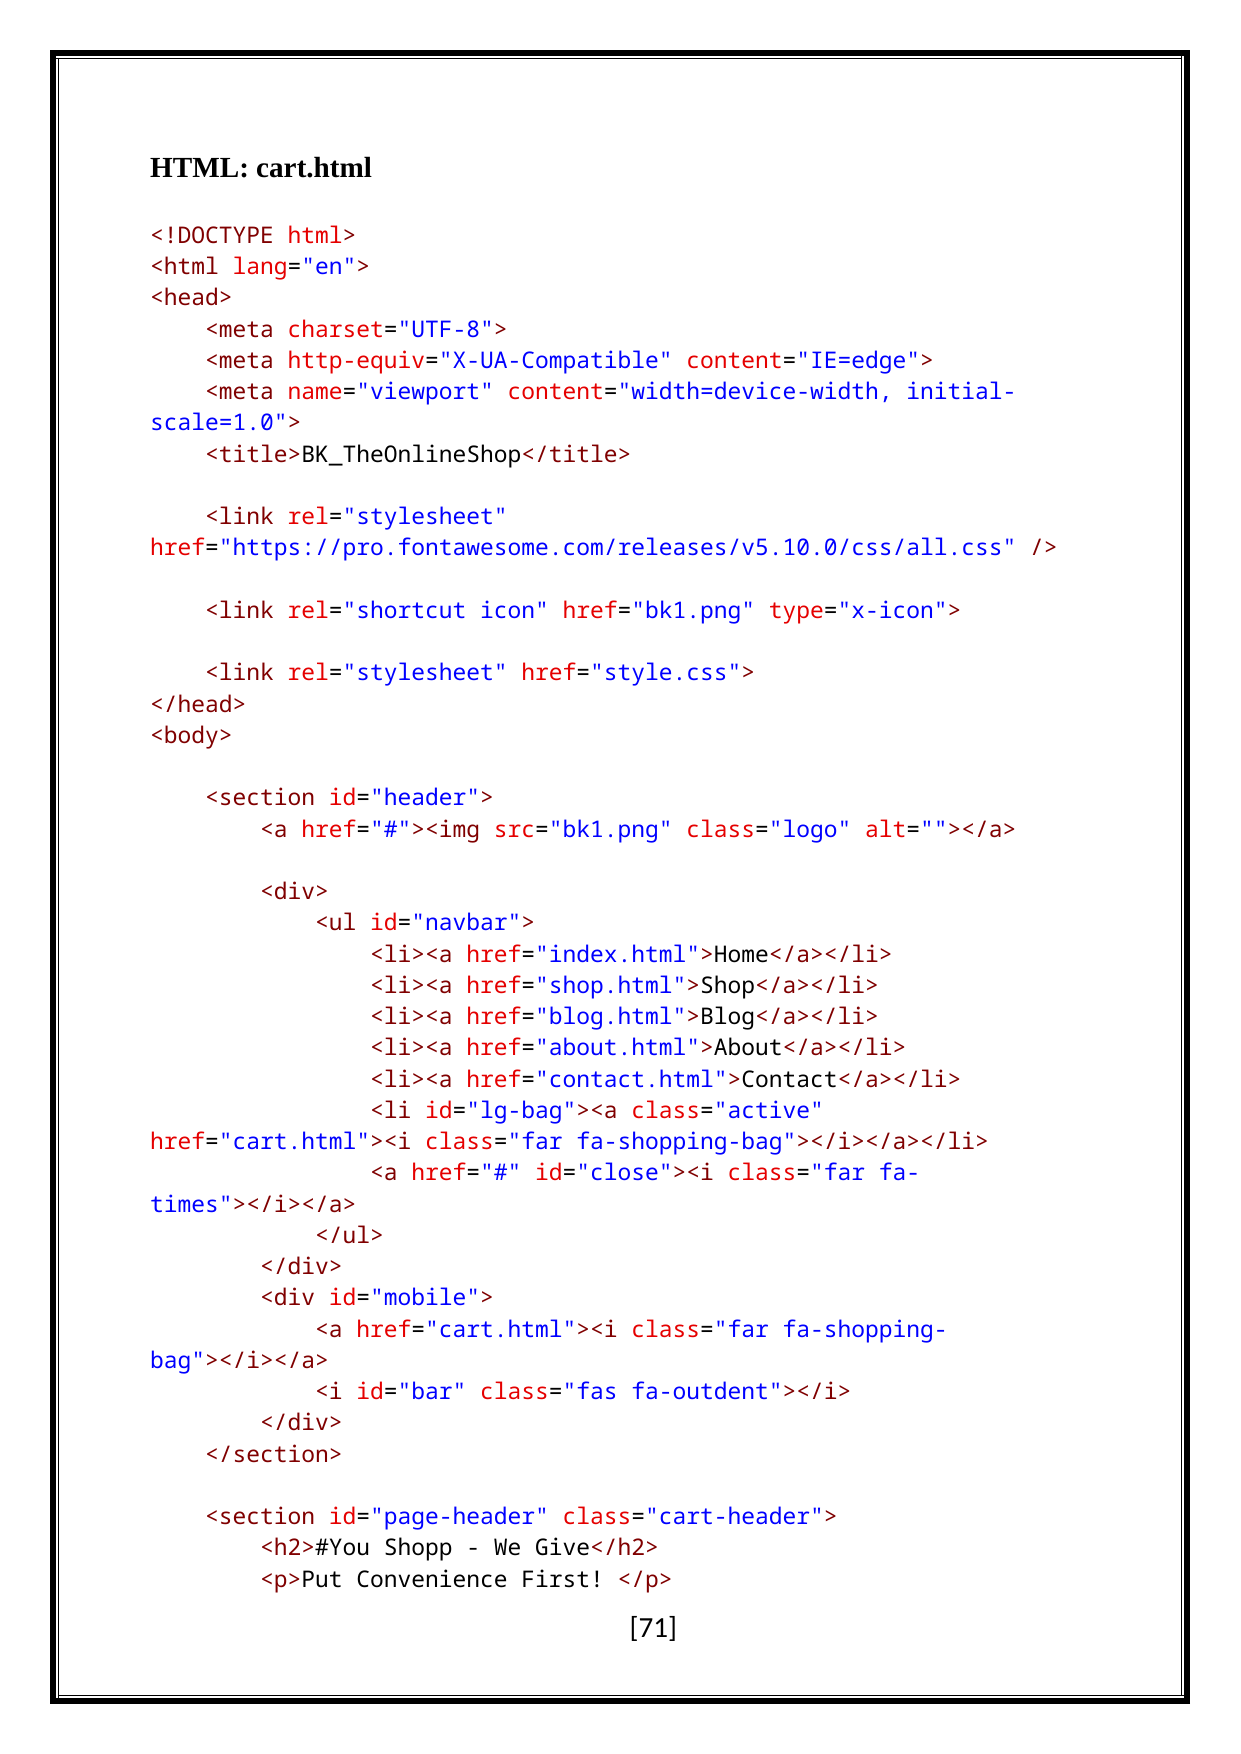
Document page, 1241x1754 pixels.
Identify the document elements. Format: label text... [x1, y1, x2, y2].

text <a href="#"><img src="bk1.png" class="logo" alt=""></a> [150, 812, 1090, 844]
text <li><a href="shop.html">Shop</a></li> [150, 969, 1090, 1000]
text <li><a href="index.html">Home</a></li> [150, 937, 1090, 969]
text <a href="#" id="close"><i class="far fa-times"></i></a> [150, 1156, 1090, 1219]
text <li><a href="blog.html">Blog</a></li> [150, 1000, 1090, 1031]
text <section id="header"> [150, 781, 1090, 812]
text <meta name="viewport" content="width=device-width, initial-scale=1.0"> [150, 375, 1090, 437]
text <html lang="en"> [150, 250, 1090, 281]
text <head> [150, 281, 1090, 312]
text </div> [150, 1250, 1090, 1281]
text <p>Put Convenience First! </p> [150, 1562, 1090, 1594]
text </div> [150, 1406, 1090, 1437]
text <h2>#You Shopp - We Give</h2> [150, 1531, 1090, 1562]
text <!DOCTYPE html> [150, 219, 1090, 250]
text <meta charset="UTF-8"> [150, 312, 1090, 344]
text </ul> [150, 1219, 1090, 1250]
text <meta http-equiv="X-UA-Compatible" content="IE=edge"> [150, 344, 1090, 375]
text <a href="cart.html"><i class="far fa-shopping-bag"></i></a> [150, 1312, 1090, 1375]
text <li><a href="contact.html">Contact</a></li> [150, 1062, 1090, 1094]
text <li id="lg-bag"><a class="active" href="cart.html"><i class="far fa-shopping-bag"></i></a></li> [150, 1094, 1090, 1156]
text <ul id="navbar"> [150, 906, 1090, 937]
text <title>BK_TheOnlineShop</title> [150, 437, 1090, 469]
text </section> [150, 1437, 1090, 1469]
text <link rel="shortcut icon" href="bk1.png" type="x-icon"> [150, 594, 1090, 625]
text HTML: cart.html [150, 150, 1090, 183]
text <i id="bar" class="fas fa-outdent"></i> [150, 1375, 1090, 1406]
text <div id="mobile"> [150, 1281, 1090, 1312]
text <link rel="stylesheet" href="style.css"> [150, 656, 1090, 687]
text <li><a href="about.html">About</a></li> [150, 1031, 1090, 1062]
text <section id="page-header" class="cart-header"> [150, 1500, 1090, 1531]
text </head> [150, 687, 1090, 719]
text <body> [150, 719, 1090, 750]
text <link rel="stylesheet" href="https://pro.fontawesome.com/releases/v5.10.0/css/all.css" /> [150, 500, 1090, 562]
text <div> [150, 875, 1090, 906]
